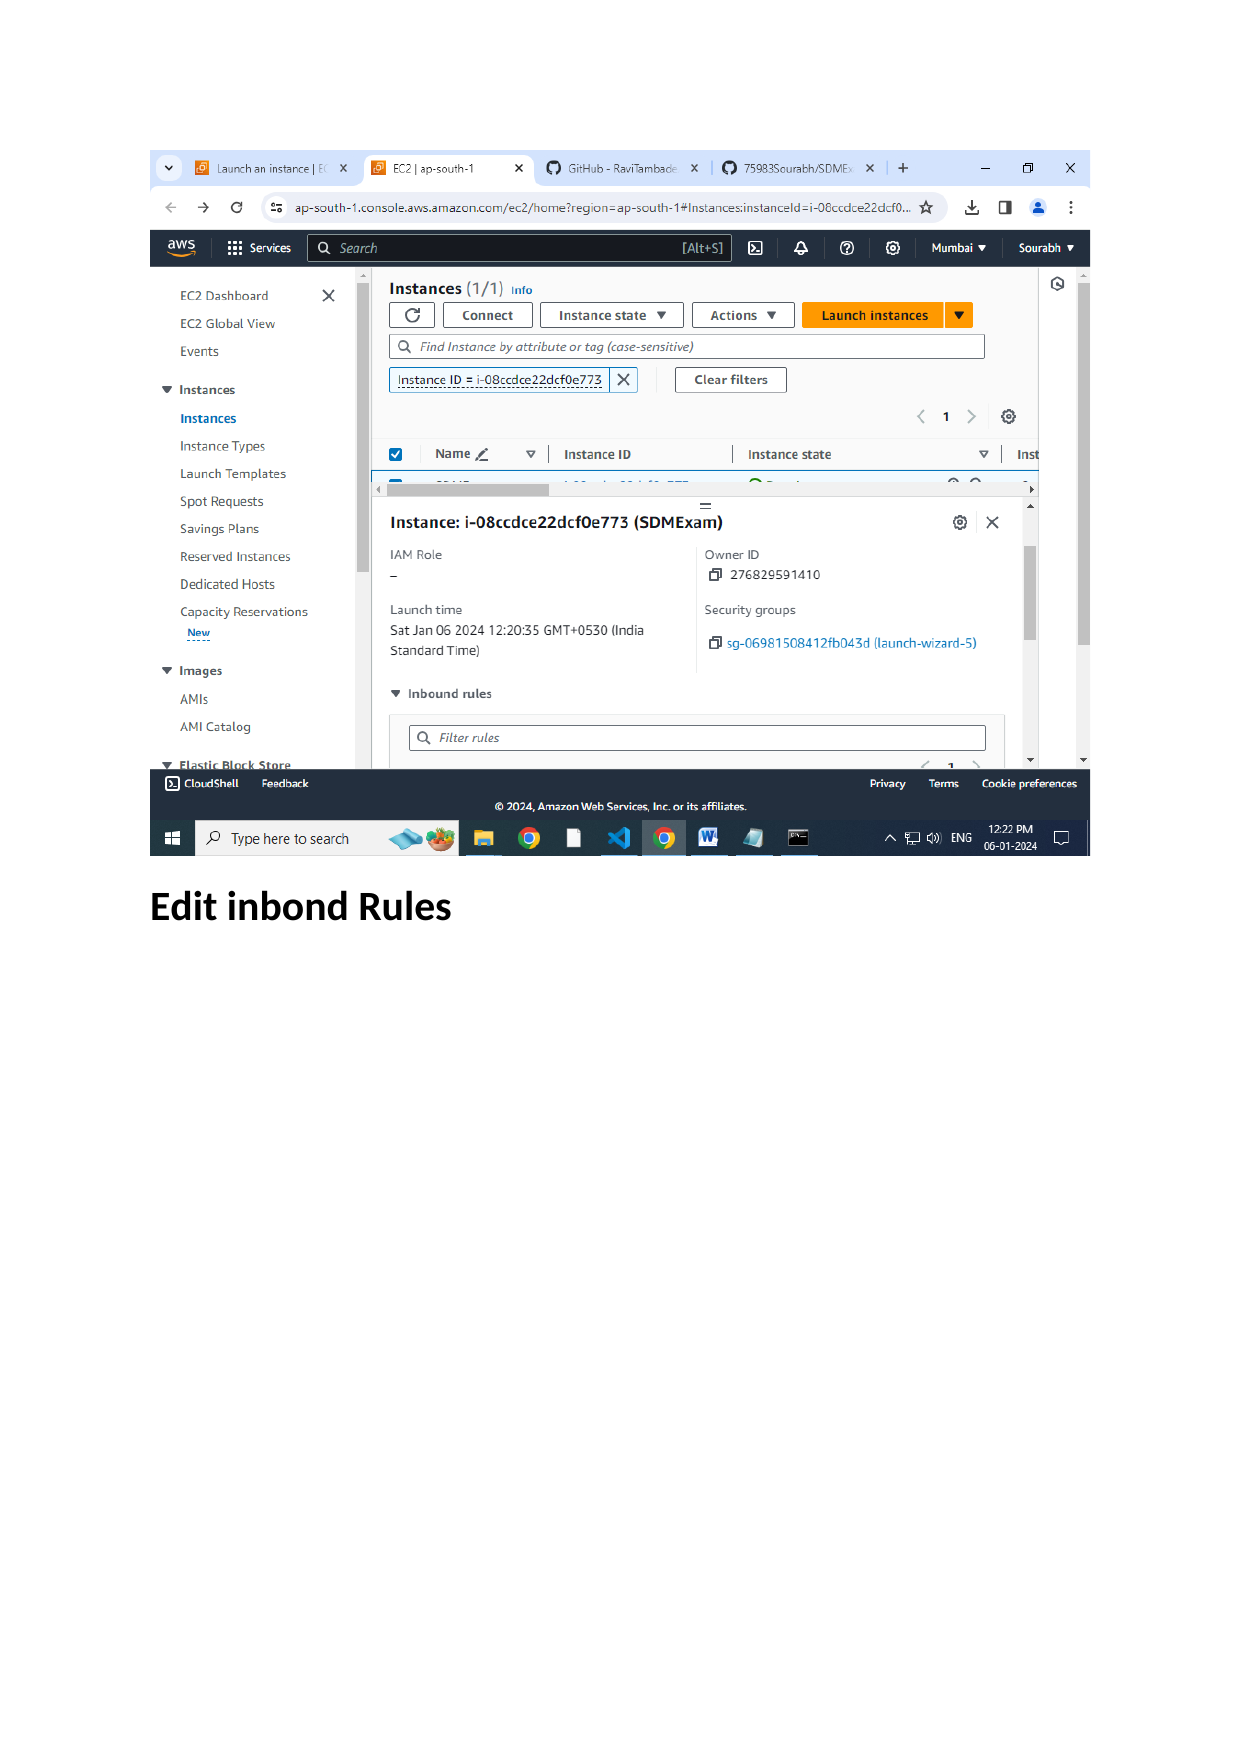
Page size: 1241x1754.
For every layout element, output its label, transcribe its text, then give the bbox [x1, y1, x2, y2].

picture [150, 150, 1091, 856]
text Edit inbond Rules [150, 880, 1090, 931]
